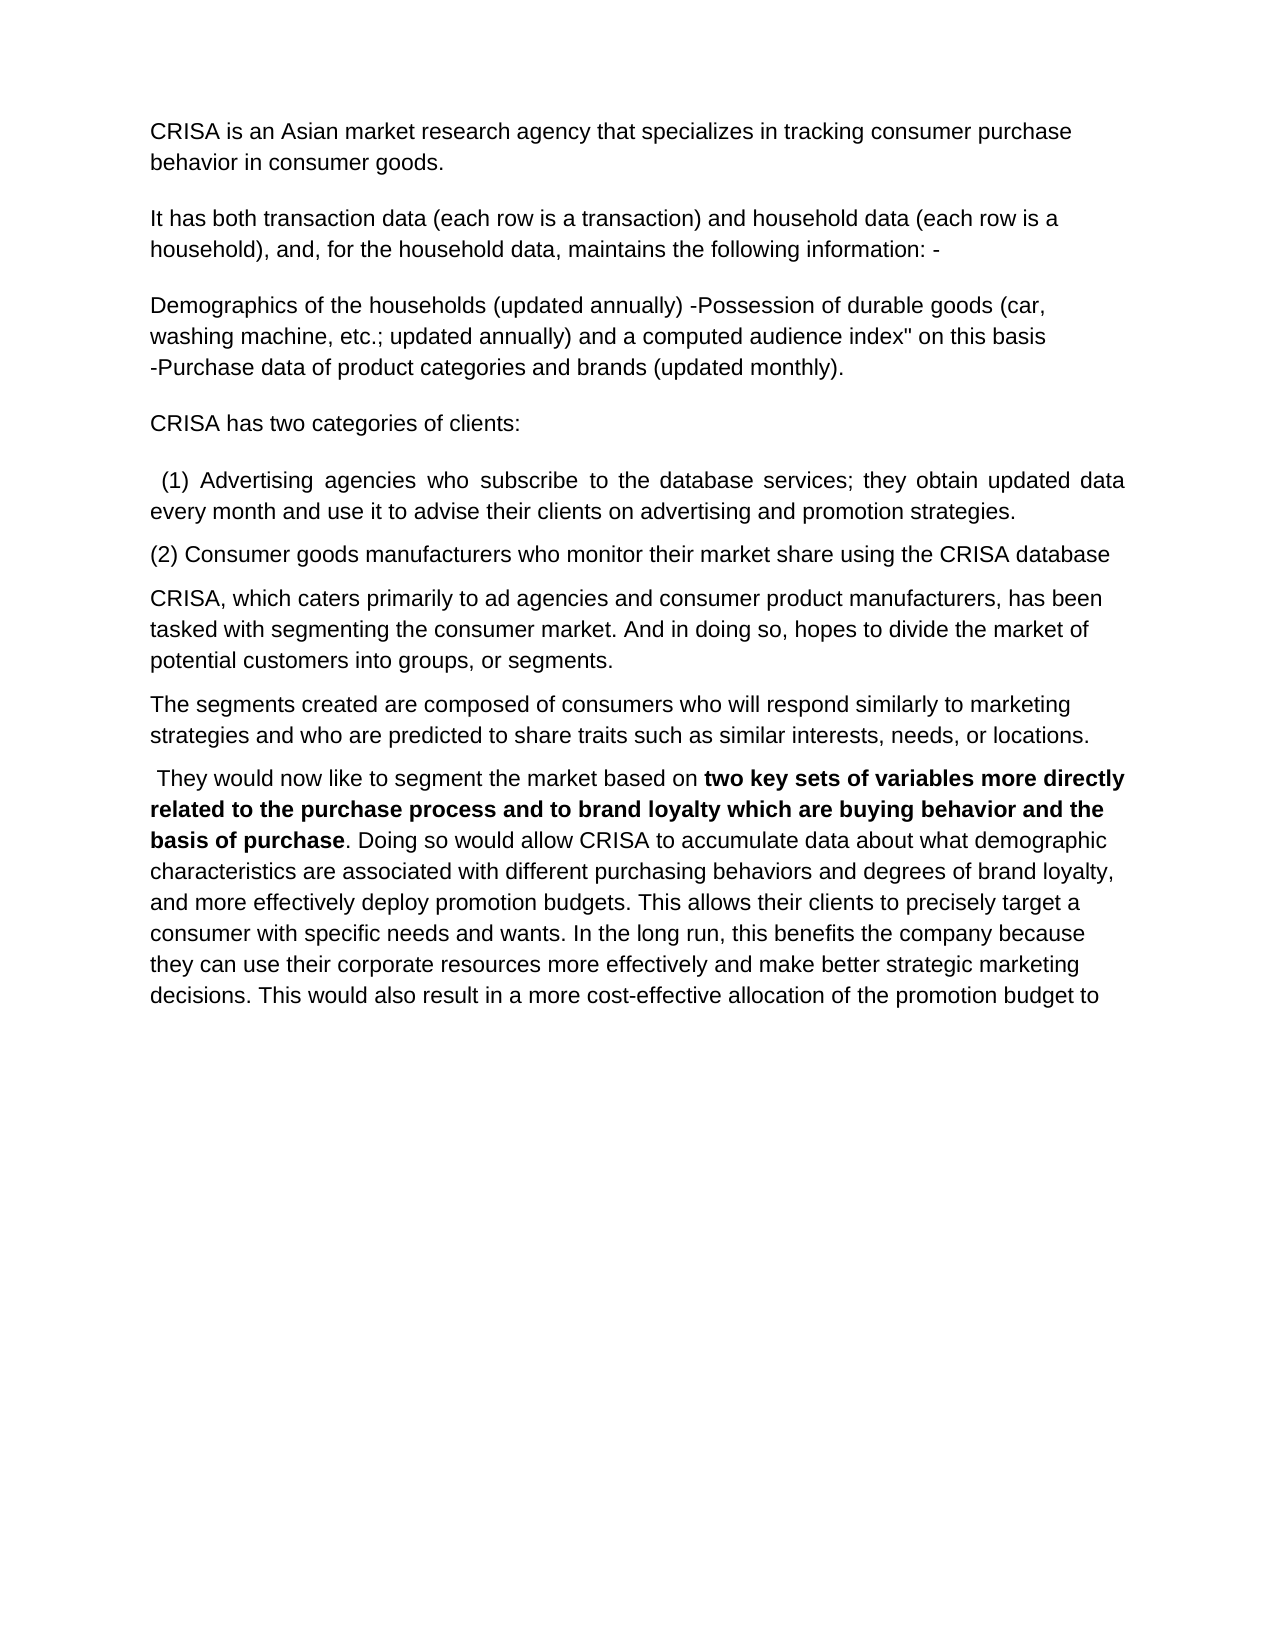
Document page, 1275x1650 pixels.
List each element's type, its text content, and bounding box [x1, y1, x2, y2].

text Demographics of the households (updated annually) -Possession of durable goods (car, washing machine, etc.; updated annually) and a computed audience index" on this basis -Purchase data of product categories and brands (updated monthly). [150, 292, 1046, 381]
text It has both transaction data (each row is a transaction) and household data (each row is a household), and, for the household data, maintains the following information: - [150, 205, 1064, 263]
text CRISA has two categories of clients: [150, 410, 1188, 437]
text They would now like to segment the market based on two key sets of variables more directly related to the purchase process and to brand loyalty which are buying behavior and the basis of purchase. Doing so would allow CRISA to accumulate data about what demographic characteristics are associated with different purchasing behaviors and degrees of brand loyalty, and more effectively deploy promotion budgets. This allows their clients to precisely target a consumer with specific needs and wants. In the long run, this benefits the company because they can use their corporate resources more effectively and make better strategic marketing decisions. This would also result in a more cost-effective allocation of the promotion budget to [150, 765, 1130, 1009]
text The segments created are composed of consumers who will respond similarly to marketing strategies and who are predicted to share traits such as similar interests, needs, or locations. [150, 691, 1096, 748]
text CRISA, which caters primarily to ad agencies and consumer product manufacturers, has been tasked with segmenting the consumer market. And in doing so, hopes to divide the market of potential customers into groups, or segments. [150, 585, 1108, 673]
text CRISA is an Asian market research agency that specializes in tracking consumer purchase behavior in consumer goods. [150, 118, 1078, 176]
text (1) Advertising agencies who subscribe to the database services; they obtain updated data every month and use it to advise their clients on advertising and promotion strategies. [150, 467, 1130, 524]
text (2) Consumer goods manufacturers who monitor their market share using the CRISA database [150, 541, 1188, 568]
